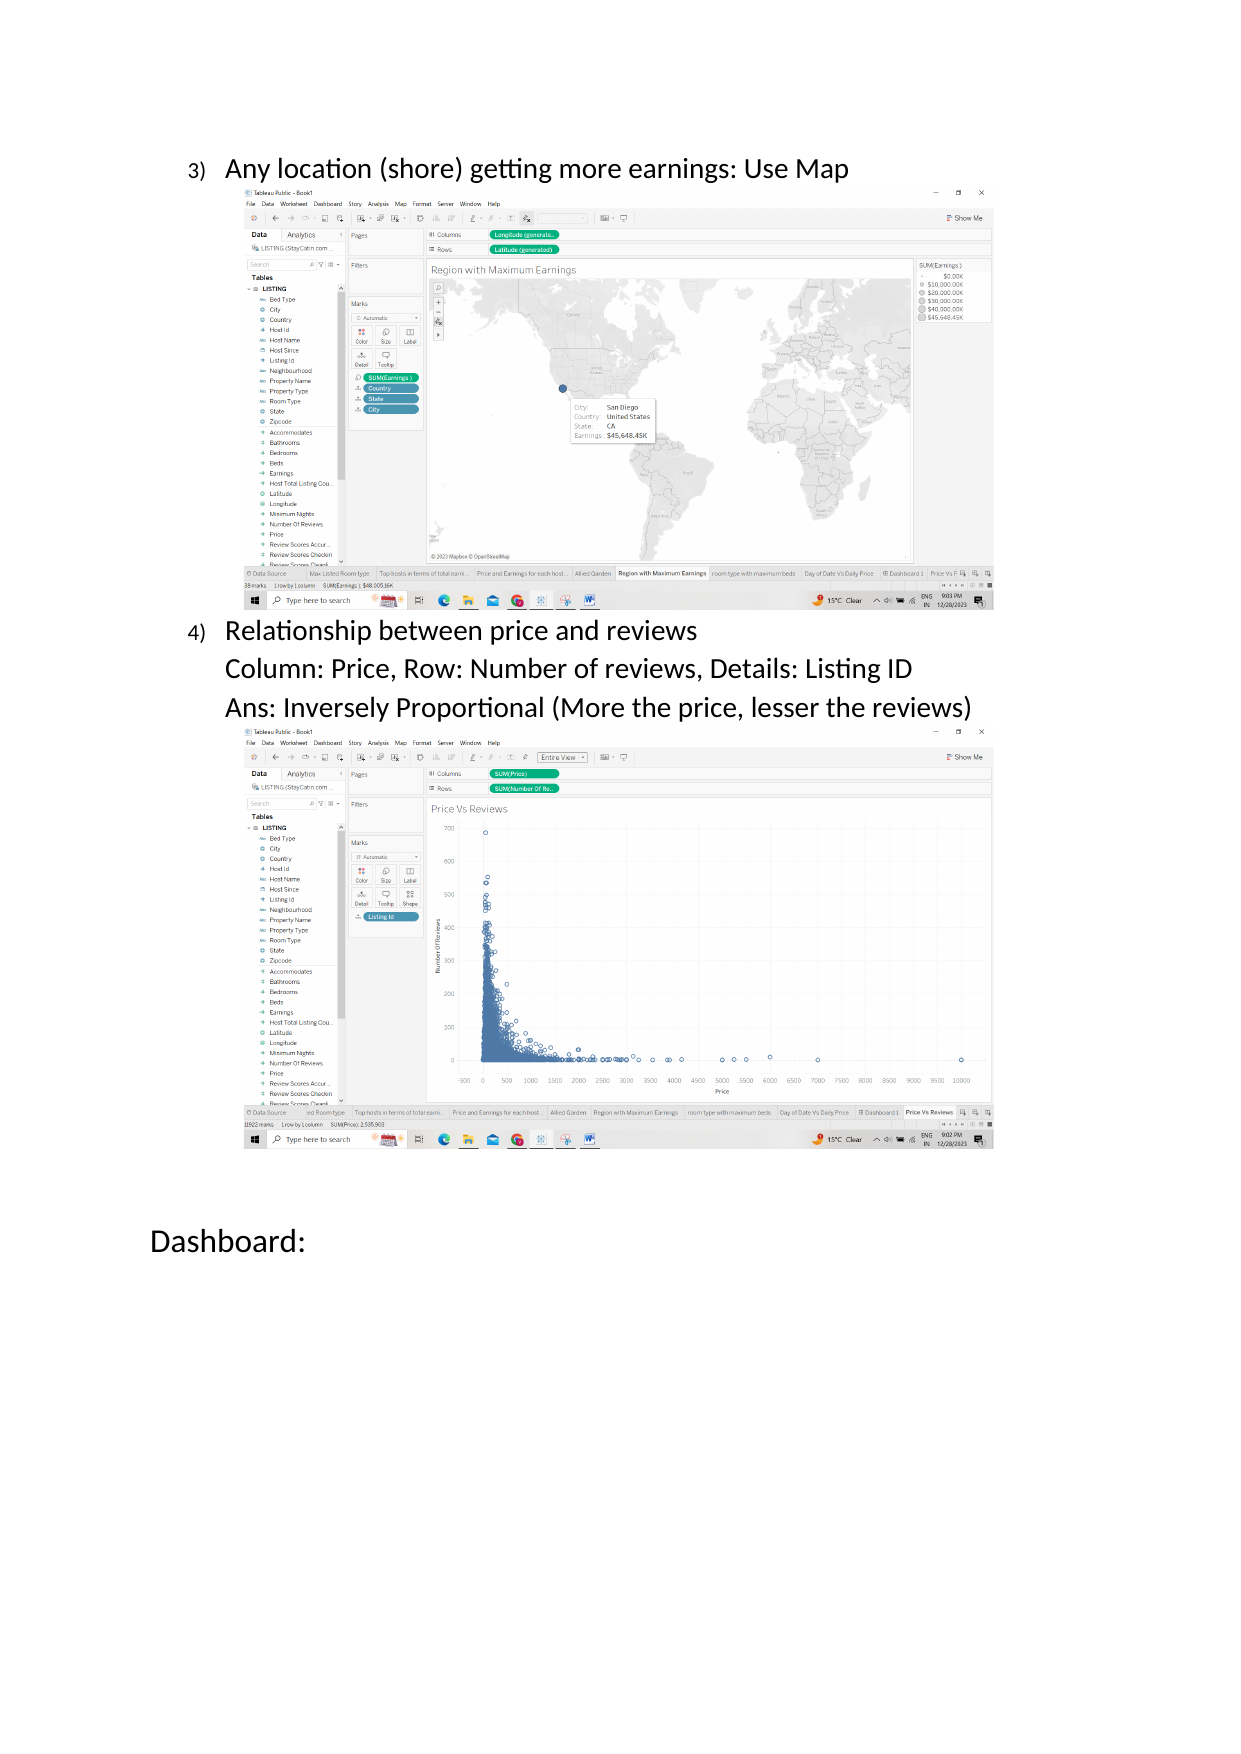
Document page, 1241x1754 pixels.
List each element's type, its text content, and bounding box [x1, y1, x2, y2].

text Dashboard: [150, 1220, 1090, 1261]
list Any location (shore) getting more earnings: Use Map [187, 150, 1090, 610]
list Relationship between price and reviews Column: Price, Row: Number of reviews, Details: Listing ID Ans: Inversely Proportional (More the price, lesser the reviews) [187, 612, 1090, 1154]
